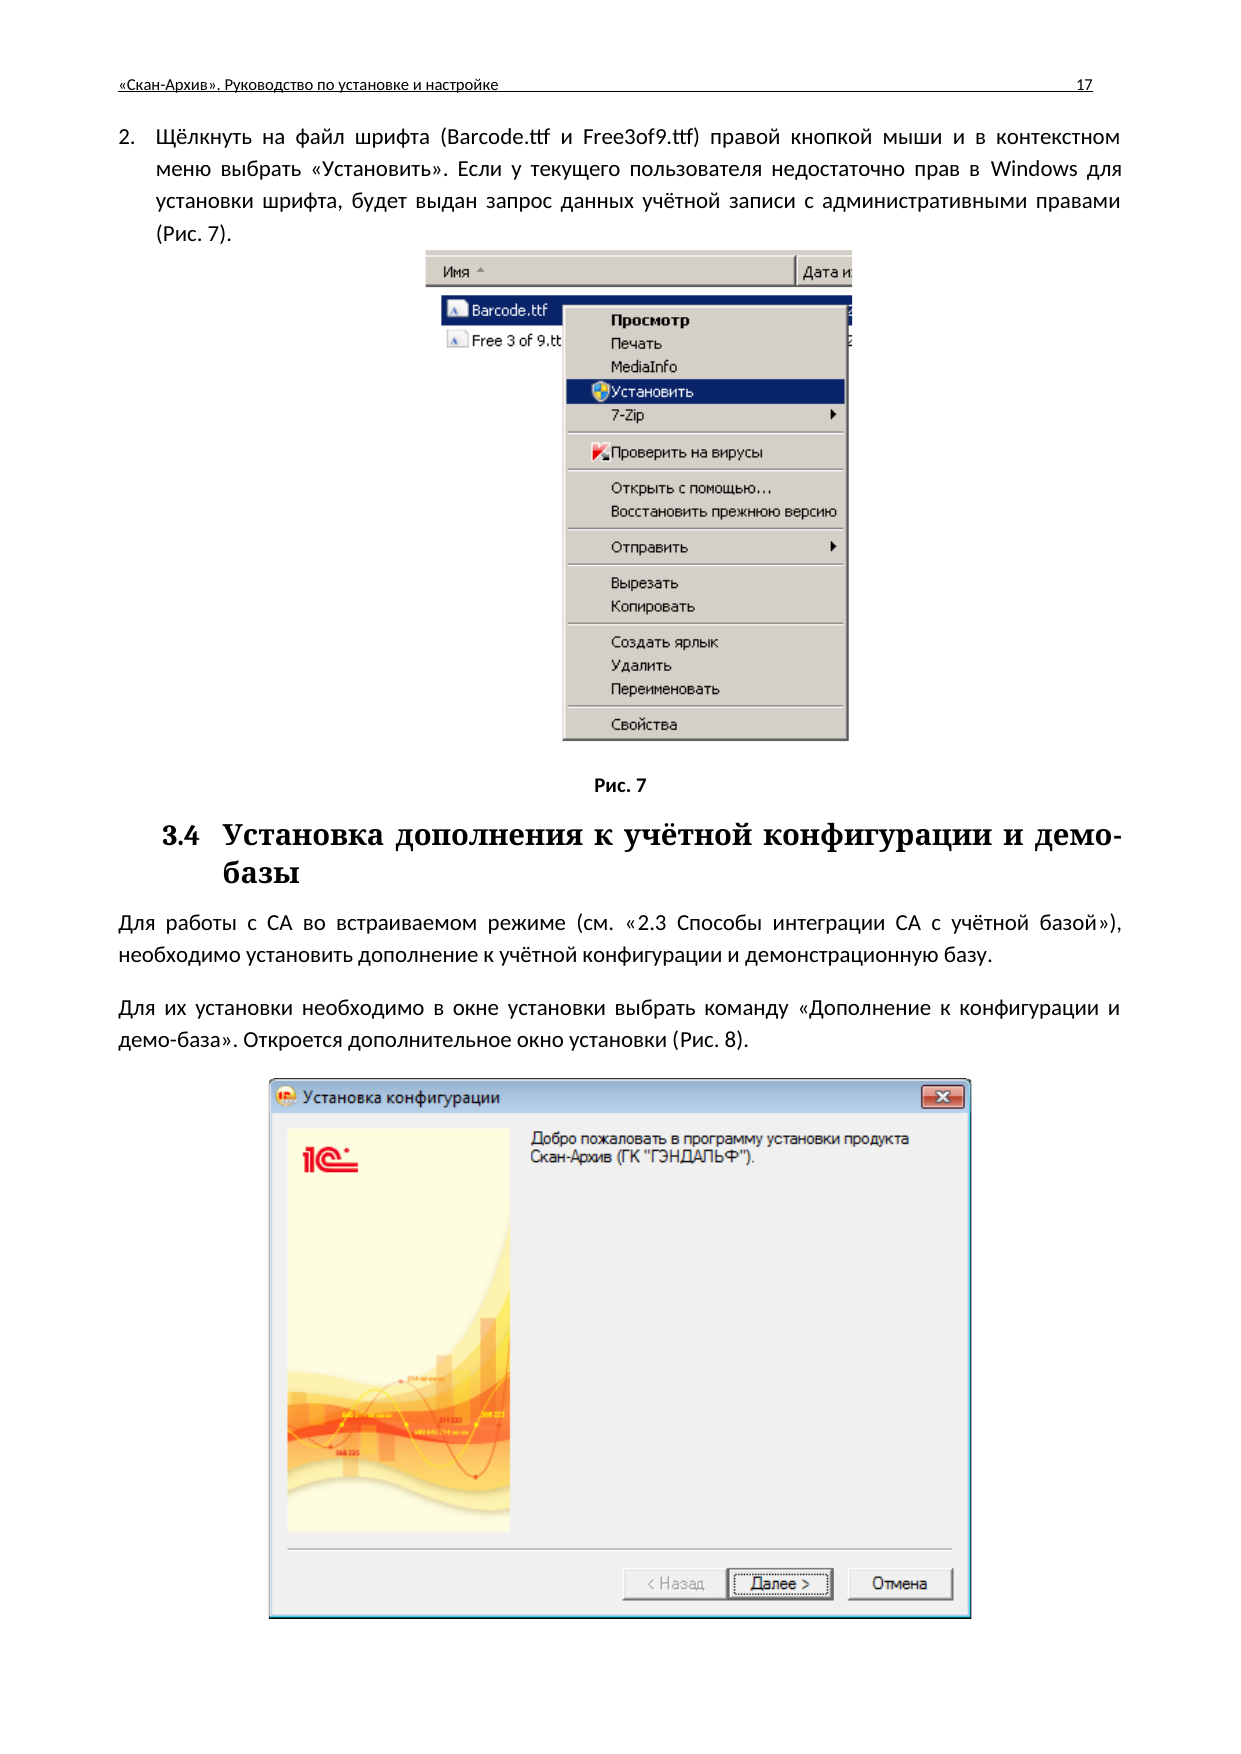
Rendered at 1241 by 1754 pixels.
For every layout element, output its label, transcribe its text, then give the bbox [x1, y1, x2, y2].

subtitle Установка дополнения к учётной конфигурации и демо-базы [162, 819, 1122, 891]
picture [425, 250, 853, 748]
text Рис. 7 [118, 772, 1122, 798]
list Щёлкнуть на файл шрифта (Barcode.ttf и Free3of9.ttf) правой кнопкой мыши и в контекстном меню выбрать «Установить». Если у текущего пользователя недостаточно прав в Windows для установки шрифта, будет выдан запрос данных учётной записи с административными правами (Рис. 7). [118, 122, 1122, 247]
text Для их установки необходимо в окне установки выбрать команду «Дополнение к конфигурации и демо-база». Откроется дополнительное окно установки (Рис. 8). [118, 993, 1122, 1054]
picture [268, 1078, 972, 1619]
text Для работы с СА во встраиваемом режиме (см. «2.3 Способы интеграции СА с учётной базой»), необходимо установить дополнение к учётной конфигурации и демонстрационную базу. [118, 908, 1122, 968]
